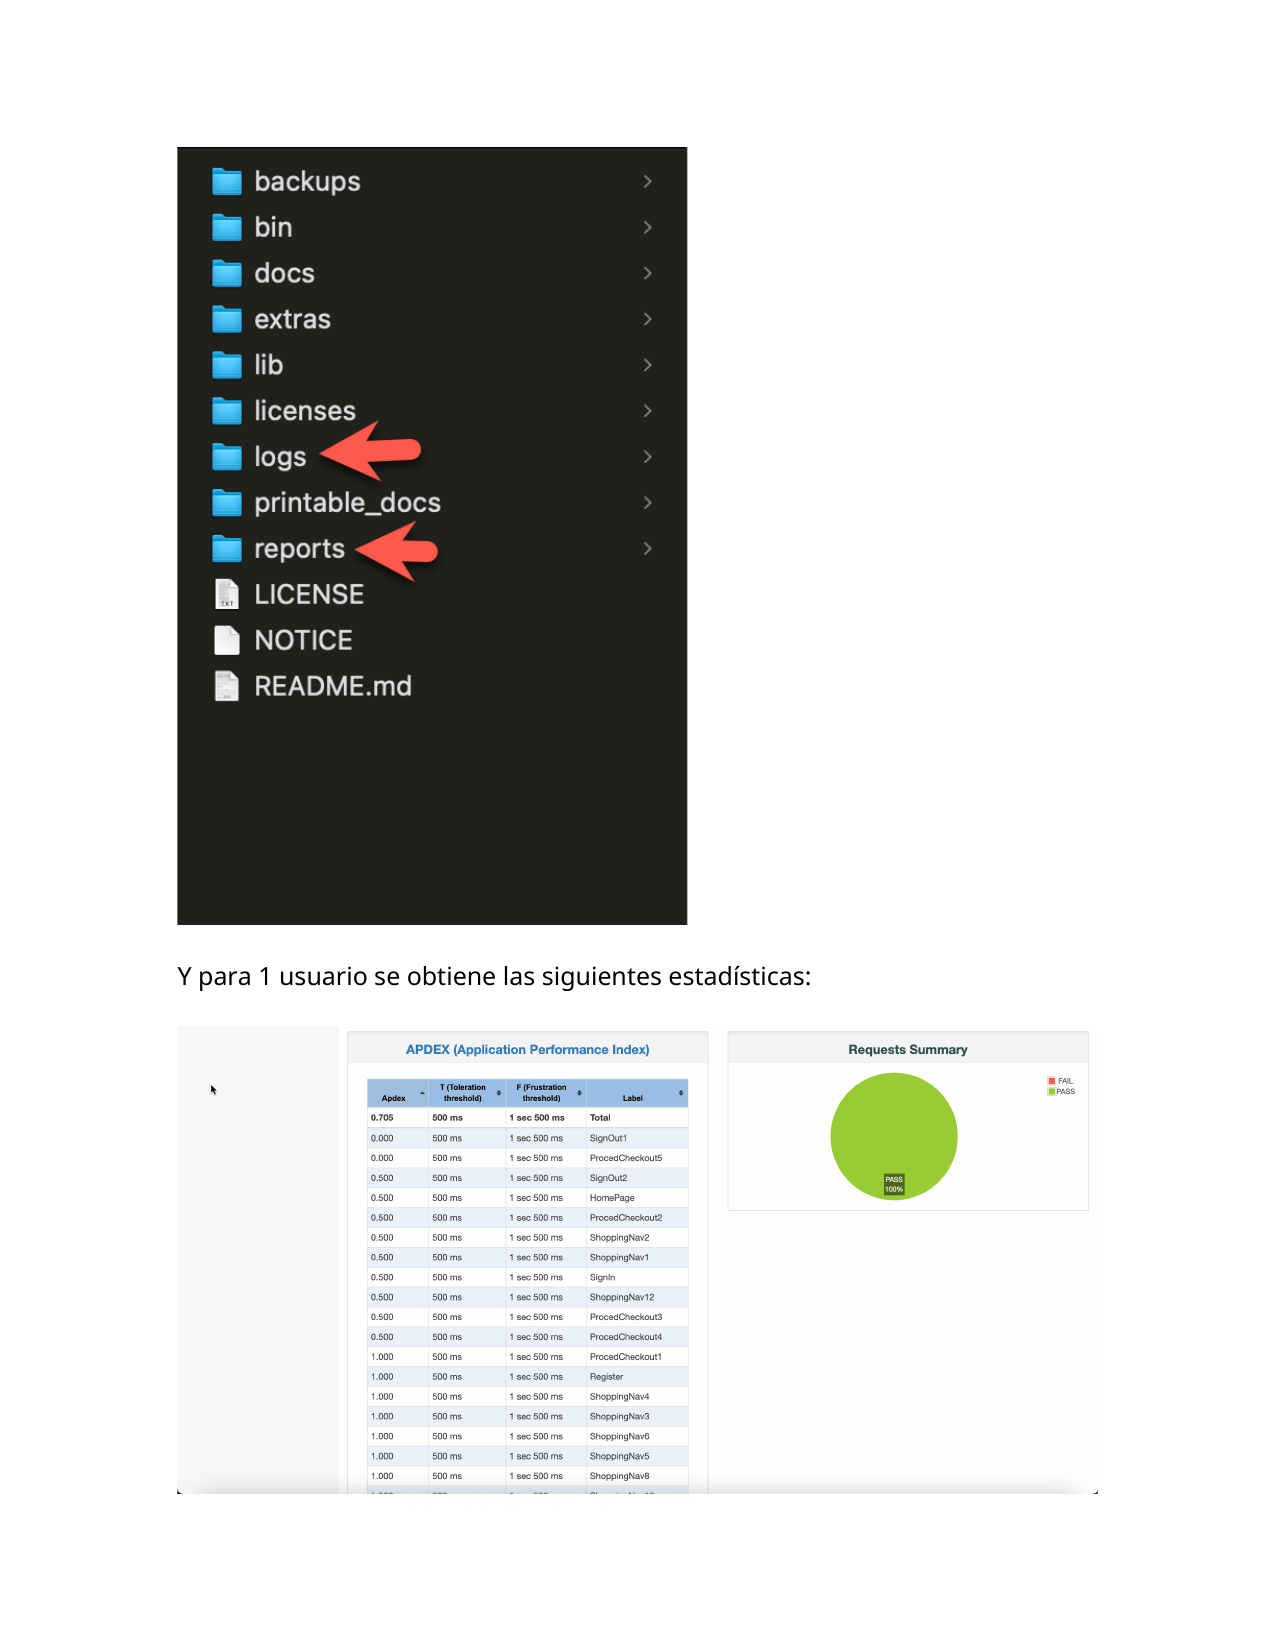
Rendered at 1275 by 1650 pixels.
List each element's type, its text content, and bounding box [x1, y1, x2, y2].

picture [177, 147, 688, 925]
text Y para 1 usuario se obtiene las siguientes estadísticas: [177, 959, 1098, 993]
picture [177, 1026, 1098, 1494]
